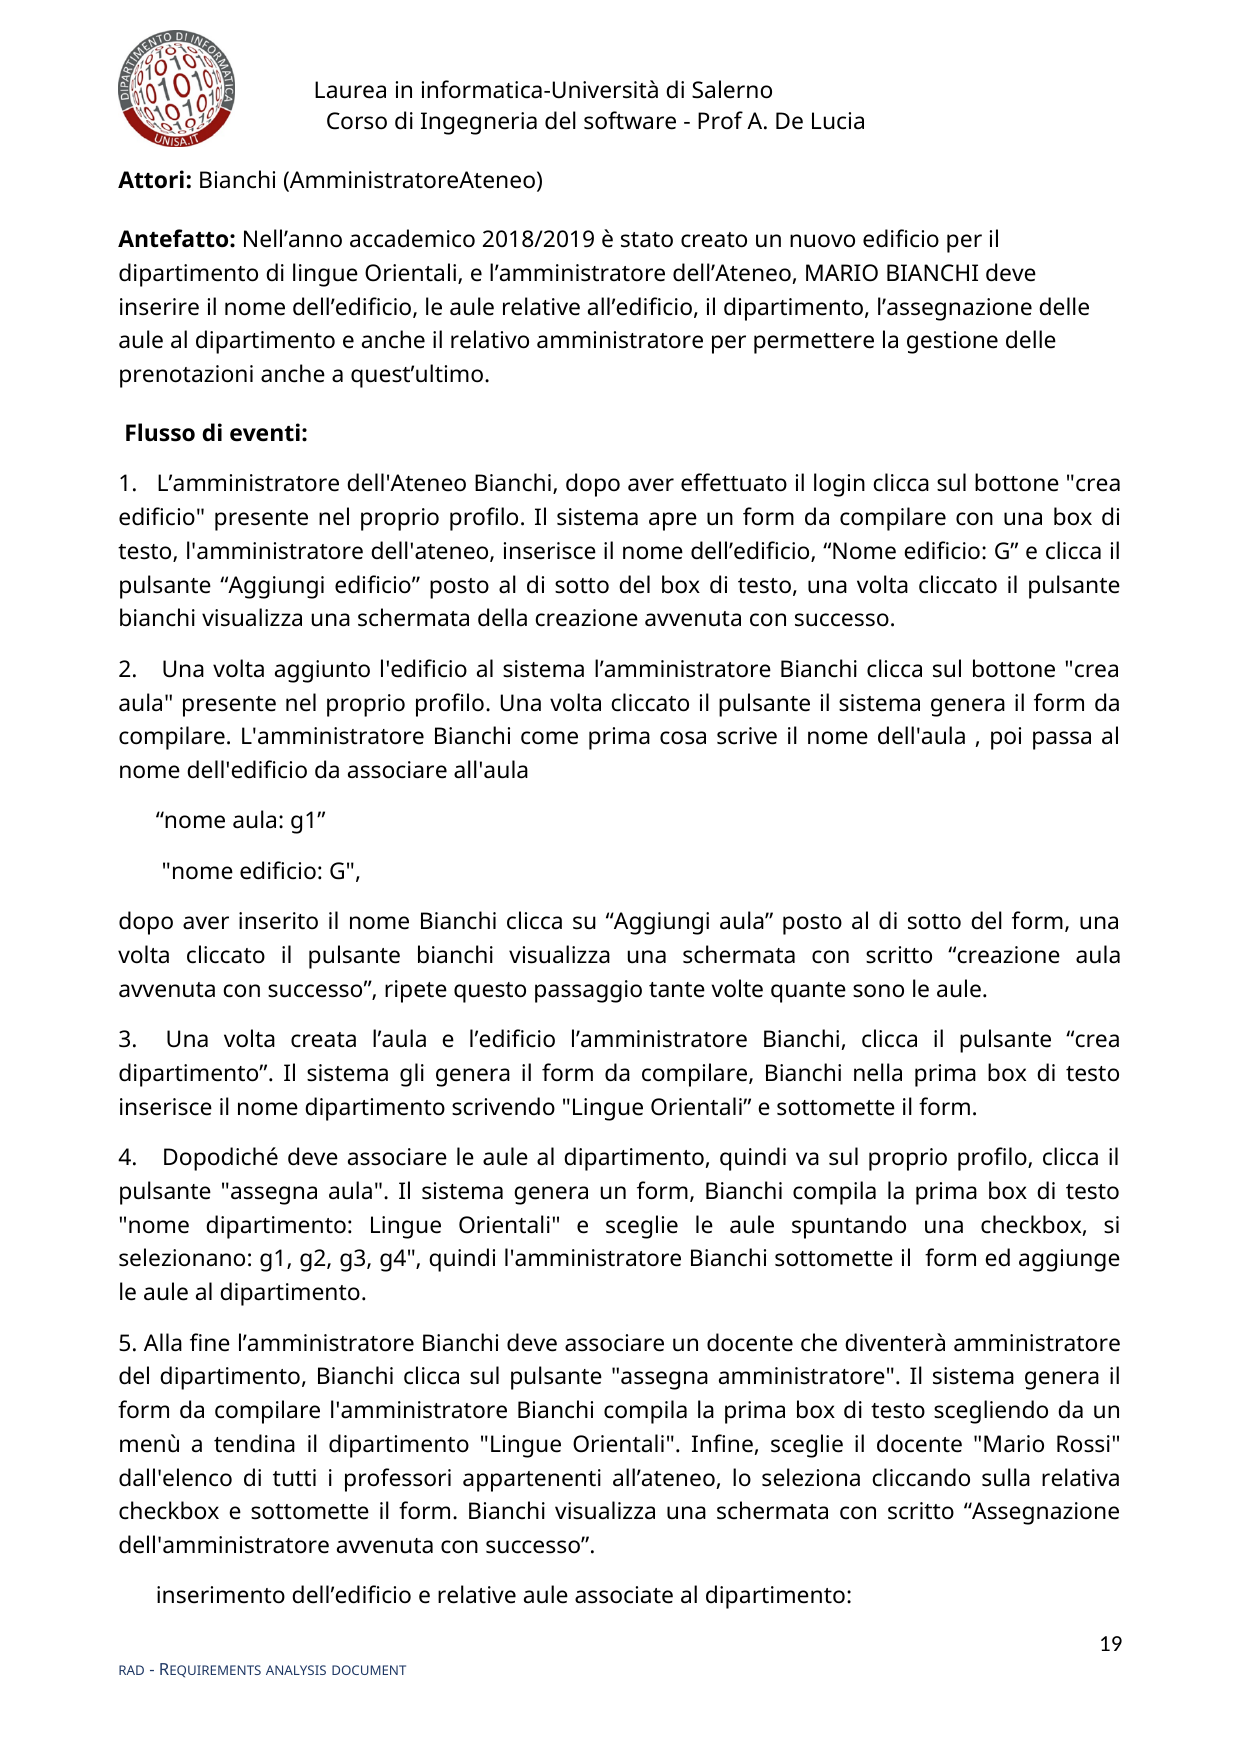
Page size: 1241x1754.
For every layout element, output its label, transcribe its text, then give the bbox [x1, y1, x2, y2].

text “nome aula: g1” [156, 804, 1122, 836]
text Antefatto: Nell’anno accademico 2018/2019 è stato creato un nuovo edificio per il dipartimento di lingue Orientali, e l’amministratore dell’Ateneo, MARIO BIANCHI deve inserire il nome dell’edificio, le aule relative all’edificio, il dipartimento, l’assegnazione delle aule al dipartimento e anche il relativo amministratore per permettere la gestione delle prenotazioni anche a quest’ultimo. [118, 223, 1122, 389]
text 1. L’amministratore dell'Ateneo Bianchi, dopo aver effettuato il login clicca sul bottone "crea edificio" presente nel proprio profilo. Il sistema apre un form da compilare con una box di testo, l'amministratore dell'ateneo, inserisce il nome dell’edificio, “Nome edificio: G” e clicca il pulsante “Aggiungi edificio” posto al di sotto del box di testo, una volta cliccato il pulsante bianchi visualizza una schermata della creazione avvenuta con successo. [118, 467, 1122, 633]
text dopo aver inserito il nome Bianchi clicca su “Aggiungi aula” posto al di sotto del form, una volta cliccato il pulsante bianchi visualizza una schermata con scritto “creazione aula avvenuta con successo”, ripete questo passaggio tante volte quante sono le aule. [118, 905, 1122, 1004]
text 3. Una volta creata l’aula e l’edificio l’amministratore Bianchi, clicca il pulsante “crea dipartimento”. Il sistema gli genera il form da compilare, Bianchi nella prima box di testo inserisce il nome dipartimento scrivendo "Lingue Orientali” e sottomette il form. [118, 1023, 1122, 1122]
text Flusso di eventi: [118, 417, 1122, 448]
text 5. Alla fine l’amministratore Bianchi deve associare un docente che diventerà amministratore del dipartimento, Bianchi clicca sul pulsante "assegna amministratore". Il sistema genera il form da compilare l'amministratore Bianchi compila la prima box di testo scegliendo da un menù a tendina il dipartimento "Lingue Orientali". Infine, sceglie il docente "Mario Rossi" dall'elenco di tutti i professori appartenenti all’ateneo, lo seleziona cliccando sulla relativa checkbox e sottomette il form. Bianchi visualizza una schermata con scritto “Assegnazione dell'amministratore avvenuta con successo”. [118, 1326, 1122, 1560]
text Attori: Bianchi (AmministratoreAteneo) [118, 164, 1122, 196]
text 4. Dopodiché deve associare le aule al dipartimento, quindi va sul proprio profilo, clicca il pulsante "assegna aula". Il sistema genera un form, Bianchi compila la prima box di testo "nome dipartimento: Lingue Orientali" e sceglie le aule spuntando una checkbox, si selezionano: g1, g2, g3, g4", quindi l'amministratore Bianchi sottomette il form ed aggiunge le aule al dipartimento. [118, 1141, 1122, 1307]
text 2. Una volta aggiunto l'edificio al sistema l’amministratore Bianchi clicca sul bottone "crea aula" presente nel proprio profilo. Una volta cliccato il pulsante il sistema genera il form da compilare. L'amministratore Bianchi come prima cosa scrive il nome dell'aula , poi passa al nome dell'edificio da associare all'aula [118, 653, 1122, 785]
text "nome edificio: G", [156, 855, 1122, 886]
picture [118, 30, 235, 147]
text inserimento dell’edificio e relative aule associate al dipartimento: [156, 1579, 1122, 1611]
